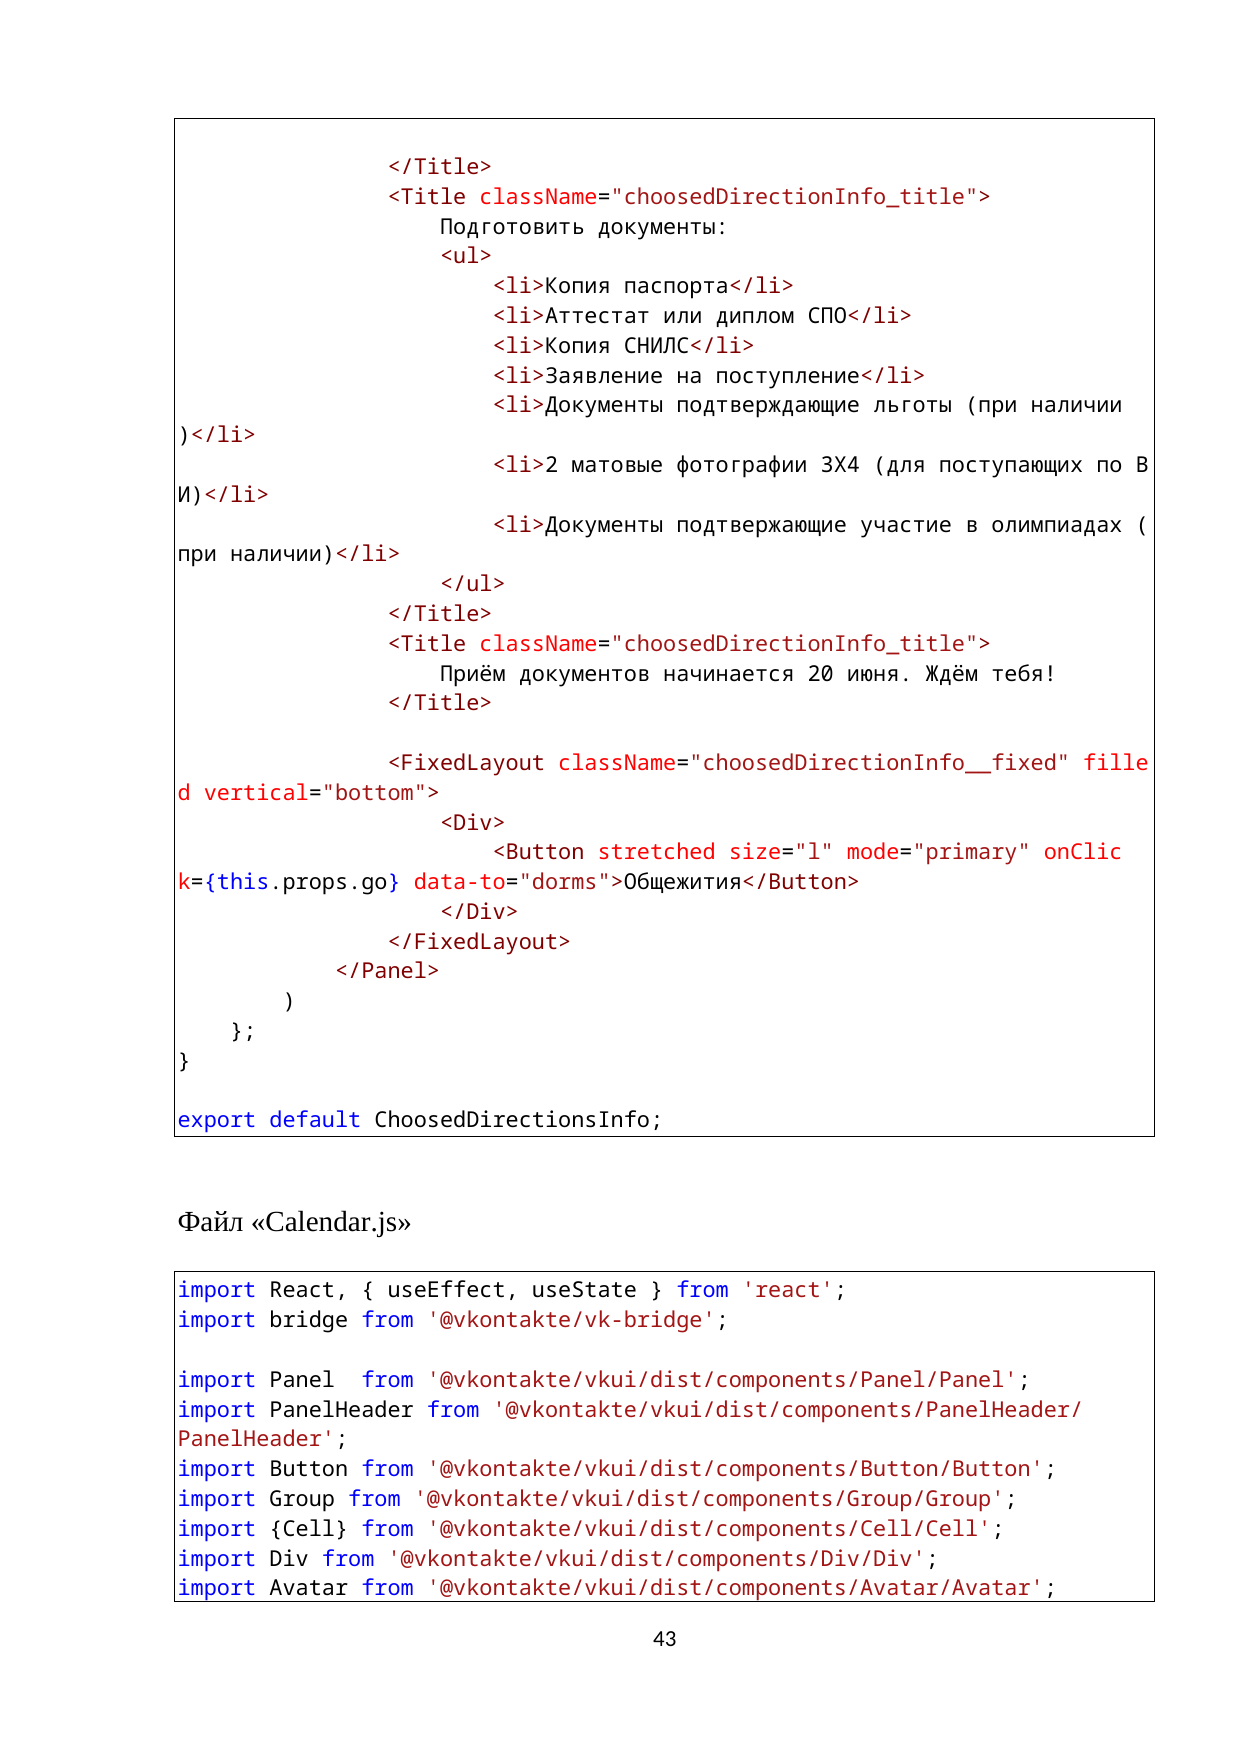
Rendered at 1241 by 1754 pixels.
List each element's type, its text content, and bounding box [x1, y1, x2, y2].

text <li>Документы подтвержающие участие в олимпиадах (при наличии)</li> [177, 508, 1152, 568]
text import Panel from '@vkontakte/vkui/dist/components/Panel/Panel'; [177, 1364, 1152, 1393]
text <li>Копия СНИЛС</li> [177, 330, 1152, 359]
text </ul> [177, 568, 1152, 598]
text import Div from '@vkontakte/vkui/dist/components/Div/Div'; [177, 1542, 1152, 1572]
text <li>Заявление на поступление</li> [177, 359, 1152, 389]
text import Button from '@vkontakte/vkui/dist/components/Button/Button'; [177, 1453, 1152, 1483]
text <ul> [177, 240, 1152, 270]
text import {Cell} from '@vkontakte/vkui/dist/components/Cell/Cell'; [177, 1513, 1152, 1542]
text </Title> [177, 598, 1152, 628]
text </Title> [177, 151, 1152, 181]
text </Div> [177, 896, 1152, 926]
text <li>Копия паспорта</li> [177, 270, 1152, 300]
text }; [177, 1015, 1152, 1045]
text export default ChoosedDirectionsInfo; [175, 1101, 1154, 1136]
text Файл «Calendar.js» [177, 1204, 1152, 1238]
text <Title className="choosedDirectionInfo_title"> [177, 628, 1152, 657]
text ) [177, 985, 1152, 1015]
text </FixedLayout> [177, 926, 1152, 955]
text <li>Документы подтверждающие льготы (при наличии)</li> [177, 389, 1152, 449]
text import Group from '@vkontakte/vkui/dist/components/Group/Group'; [177, 1483, 1152, 1513]
text import React, { useEffect, useState } from 'react'; [175, 1272, 1154, 1304]
text import PanelHeader from '@vkontakte/vkui/dist/components/PanelHeader/PanelHeader'; [177, 1393, 1152, 1453]
text <Button stretched size="l" mode="primary" onClick={this.props.go} data-to="dorms">Общежития</Button> [177, 836, 1152, 896]
text } [177, 1045, 1152, 1074]
text <Title className="choosedDirectionInfo_title"> [177, 181, 1152, 211]
text import bridge from '@vkontakte/vk-bridge'; [177, 1304, 1152, 1334]
text </Title> [177, 687, 1152, 717]
text <li>Аттестат или диплом СПО</li> [177, 300, 1152, 330]
text </Panel> [177, 955, 1152, 985]
text Приём документов начинается 20 июня. Ждём тебя! [177, 657, 1152, 687]
text <FixedLayout className="choosedDirectionInfo__fixed" filled vertical="bottom"> [177, 747, 1152, 806]
text import Avatar from '@vkontakte/vkui/dist/components/Avatar/Avatar'; [177, 1572, 1152, 1601]
text <Div> [177, 806, 1152, 836]
text <li>2 матовые фотографии 3X4 (для поступающих по ВИ)</li> [177, 449, 1152, 508]
text Подготовить документы: [177, 211, 1152, 240]
